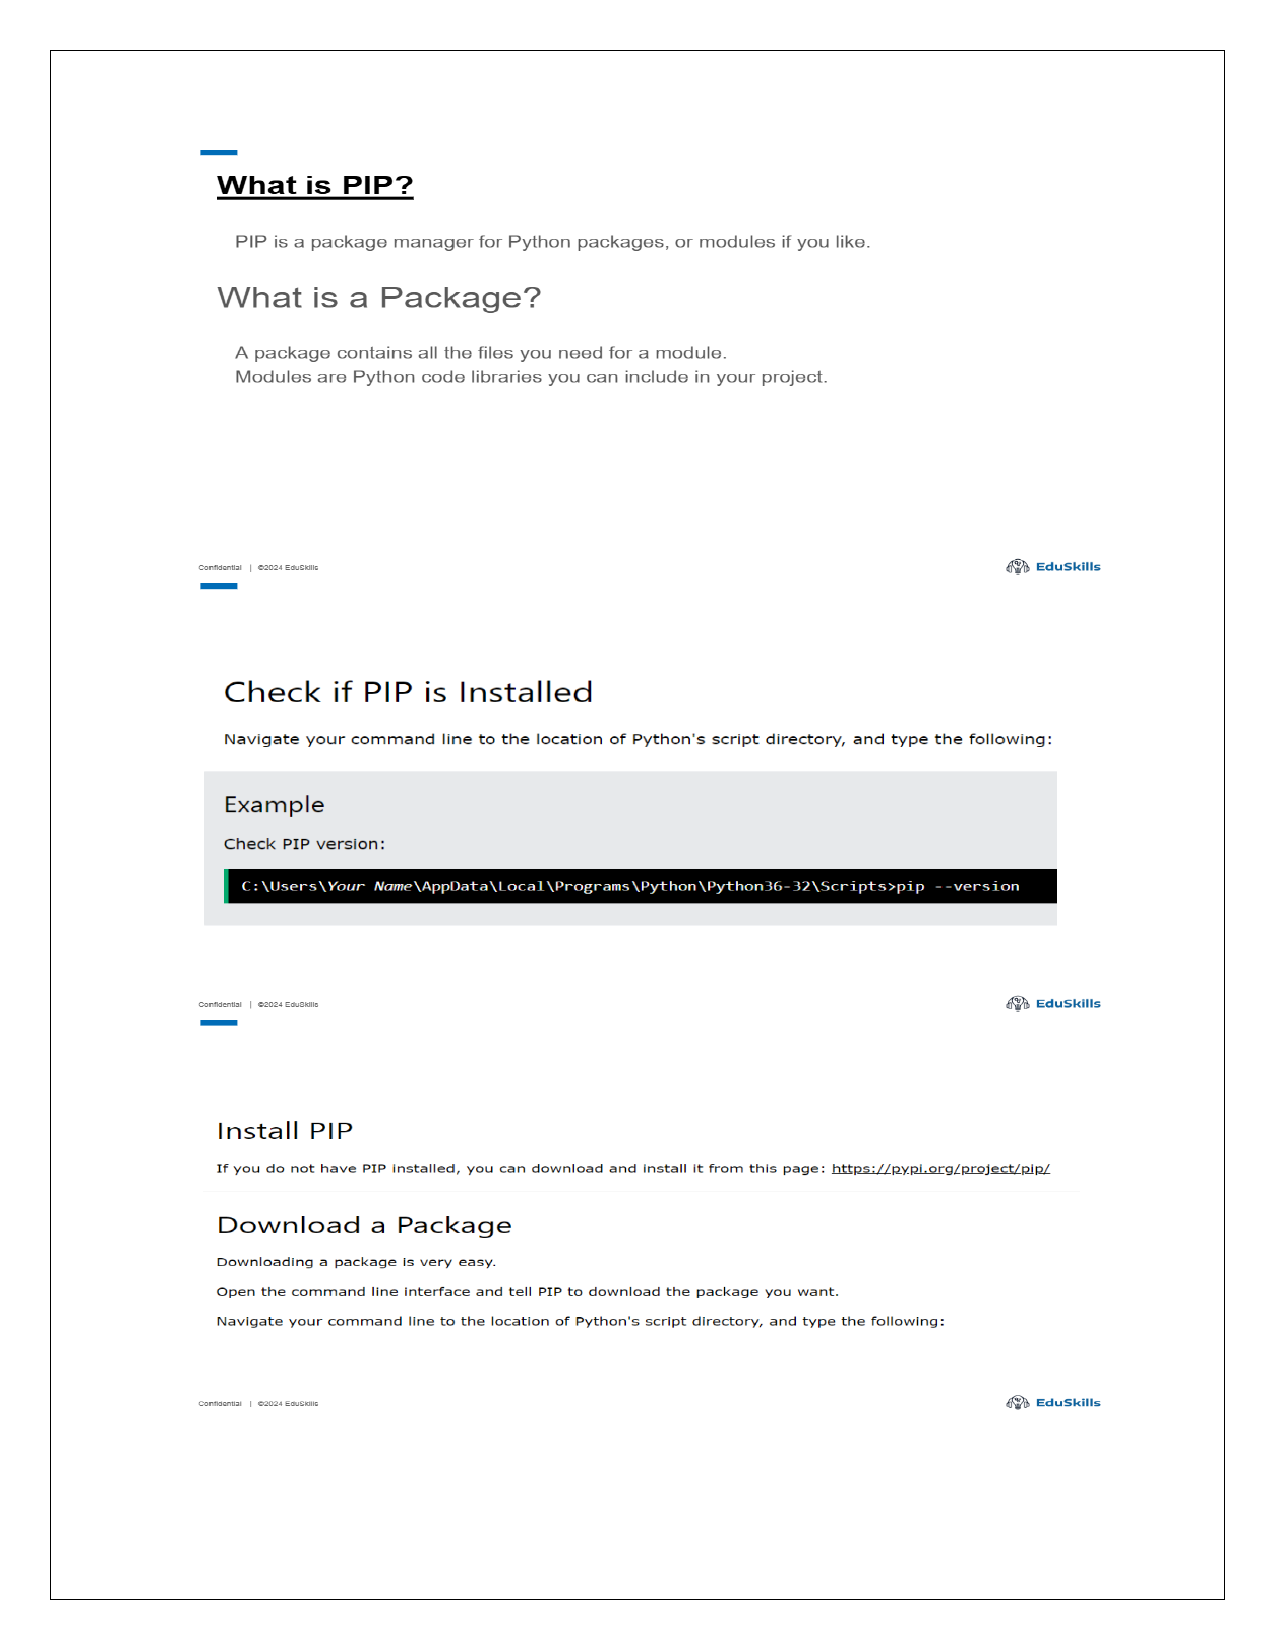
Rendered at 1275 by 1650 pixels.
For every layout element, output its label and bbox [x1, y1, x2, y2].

picture [150, 1020, 1126, 1415]
picture [150, 583, 1126, 1017]
picture [150, 150, 1126, 580]
